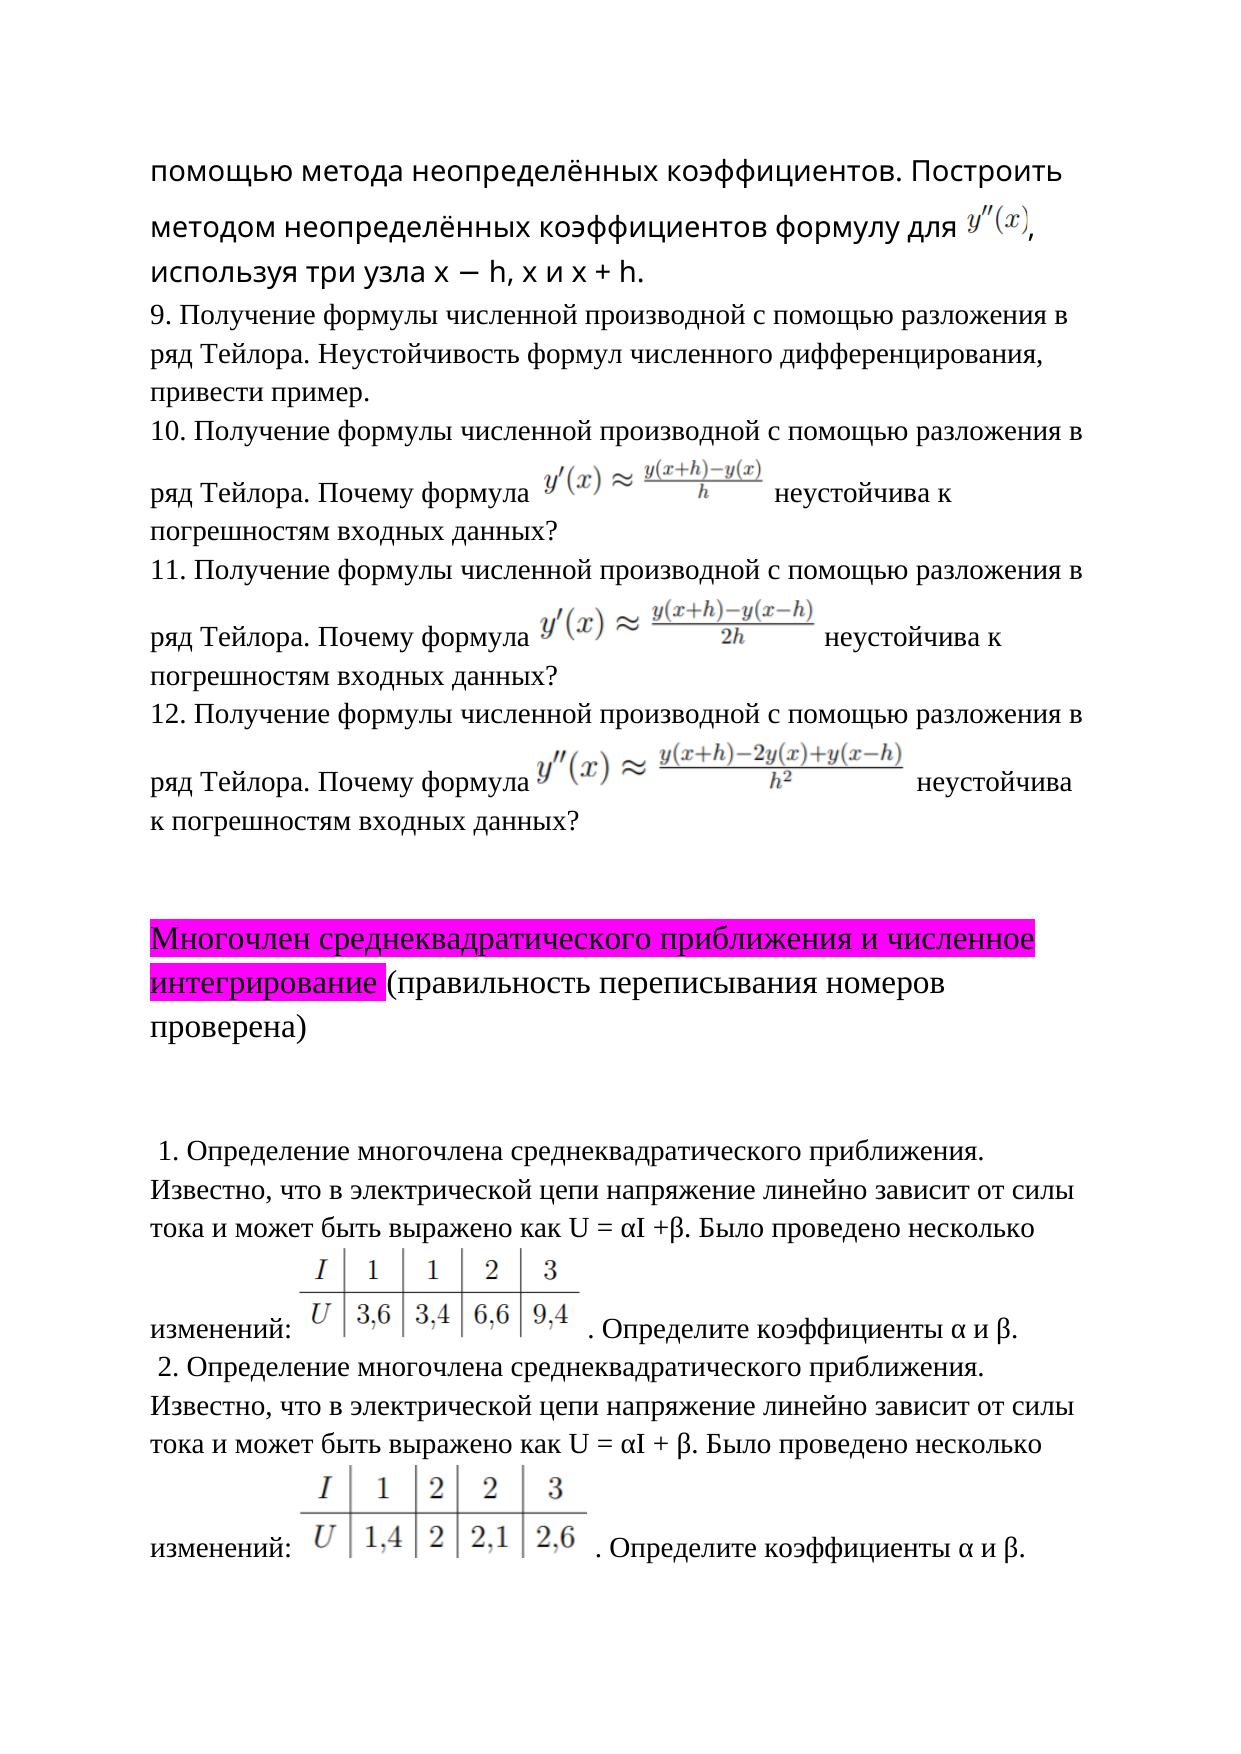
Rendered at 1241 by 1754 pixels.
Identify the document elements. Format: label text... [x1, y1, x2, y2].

text 9. Получение формулы численной производной с помощью разложения в ряд Тейлора. Неустойчивость формул численного дифференцирования, привести пример. [150, 297, 1090, 408]
text 2. Определение многочлена среднеквадратического приближения. Известно, что в электрической цепи напряжение линейно зависит от силы тока и может быть выражено как U = αI + β. Было проведено несколько изменений: . Определите коэффициенты α и β. [150, 1349, 1090, 1563]
picture [537, 734, 909, 792]
picture [537, 590, 817, 647]
text 10. Получение формулы численной производной с помощью разложения в ряд Тейлора. Почему формула неустойчива к погрешностям входных данных? [150, 413, 1090, 547]
picture [299, 1465, 588, 1558]
picture [299, 1248, 580, 1339]
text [150, 150, 1090, 291]
picture [537, 451, 767, 502]
picture [965, 195, 1028, 238]
text 1. Определение многочлена среднеквадратического приближения. Известно, что в электрической цепи напряжение линейно зависит от силы тока и может быть выражено как U = αI +β. Было проведено несколько изменений: . Определите коэффициенты α и β. [150, 1133, 1090, 1344]
text 12. Получение формулы численной производной с помощью разложения в ряд Тейлора. Почему формула неустойчива к погрешностям входных данных? [150, 696, 1090, 836]
text Многочлен среднеквадратического приближения и численное интегрирование (правильность переписывания номеров проверена) [150, 918, 1090, 1045]
text 11. Получение формулы численной производной с помощью разложения в ряд Тейлора. Почему формула неустойчива к погрешностям входных данных? [150, 552, 1090, 691]
